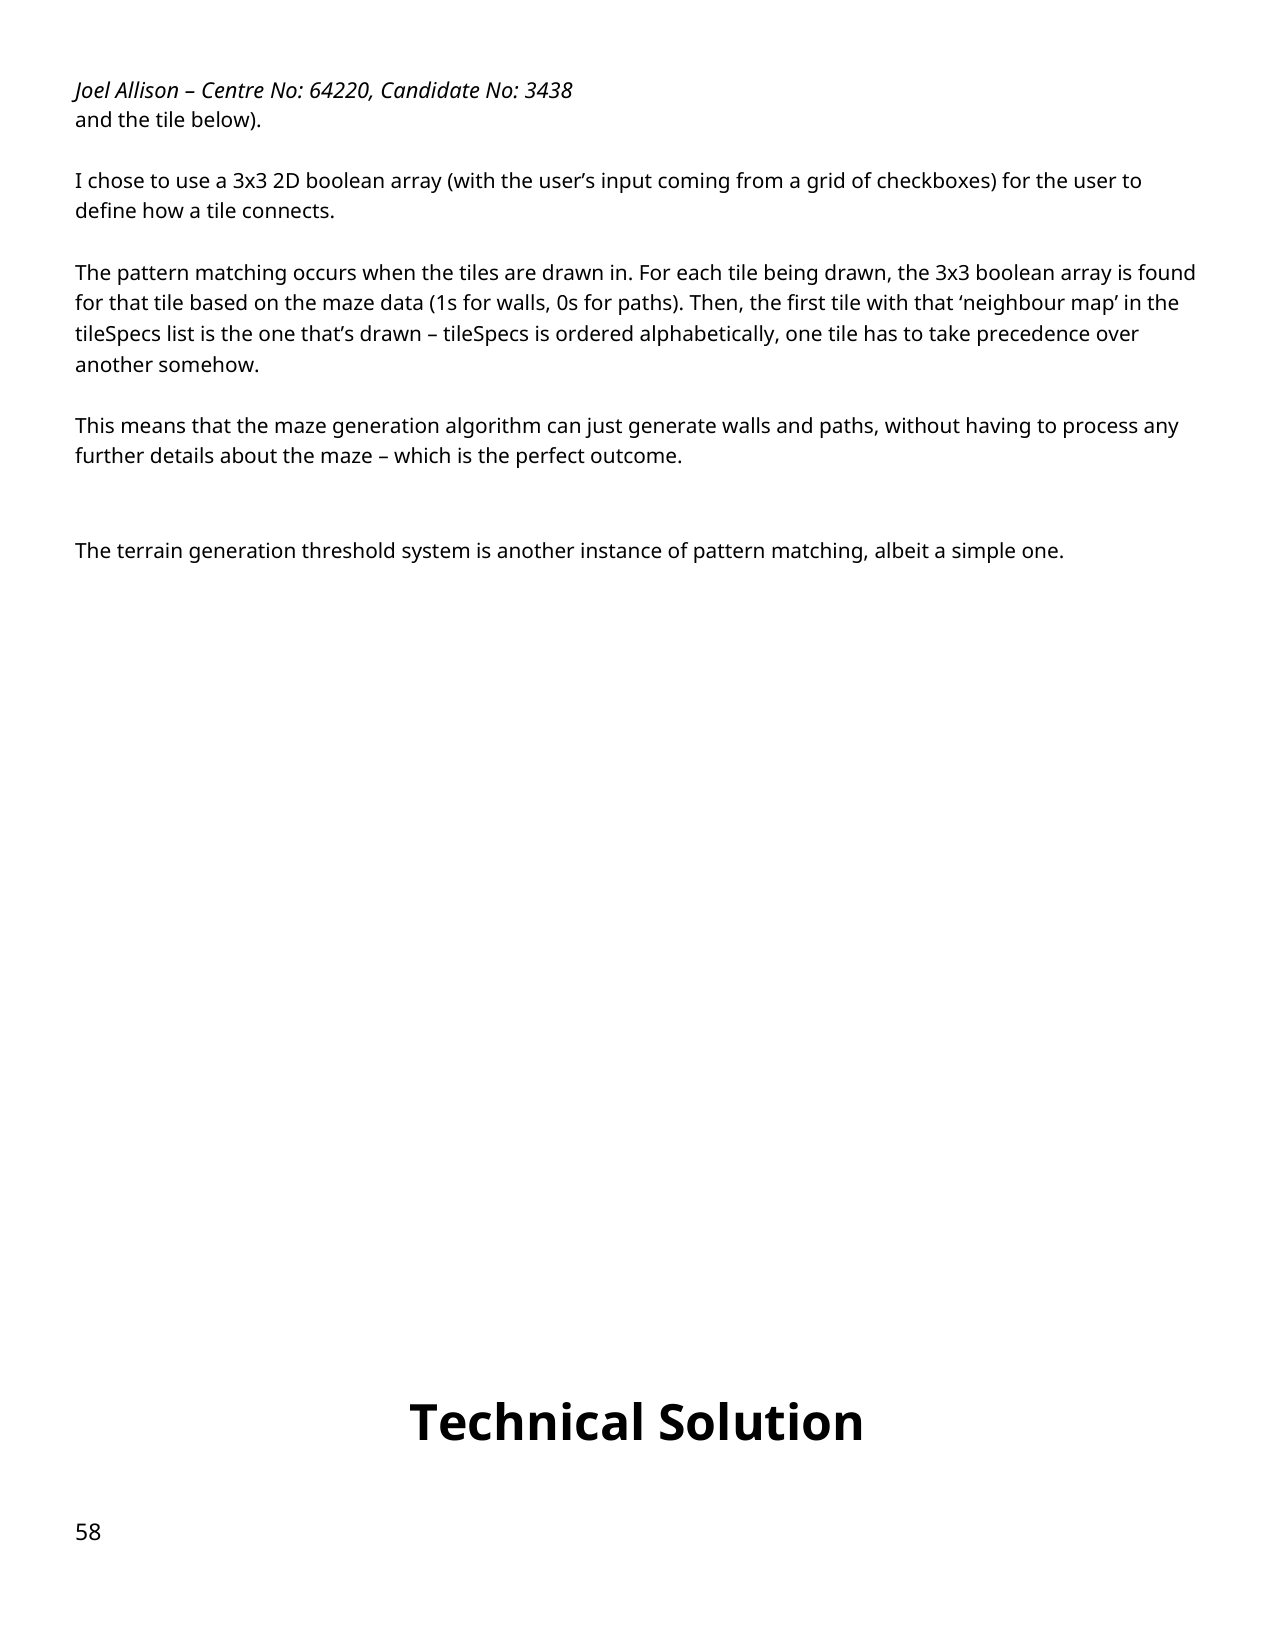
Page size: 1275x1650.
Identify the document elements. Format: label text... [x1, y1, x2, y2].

text Technical Solution [75, 1387, 1200, 1455]
text The terrain generation threshold system is another instance of pattern matching, albeit a simple one. [75, 536, 1200, 565]
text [75, 105, 1200, 470]
